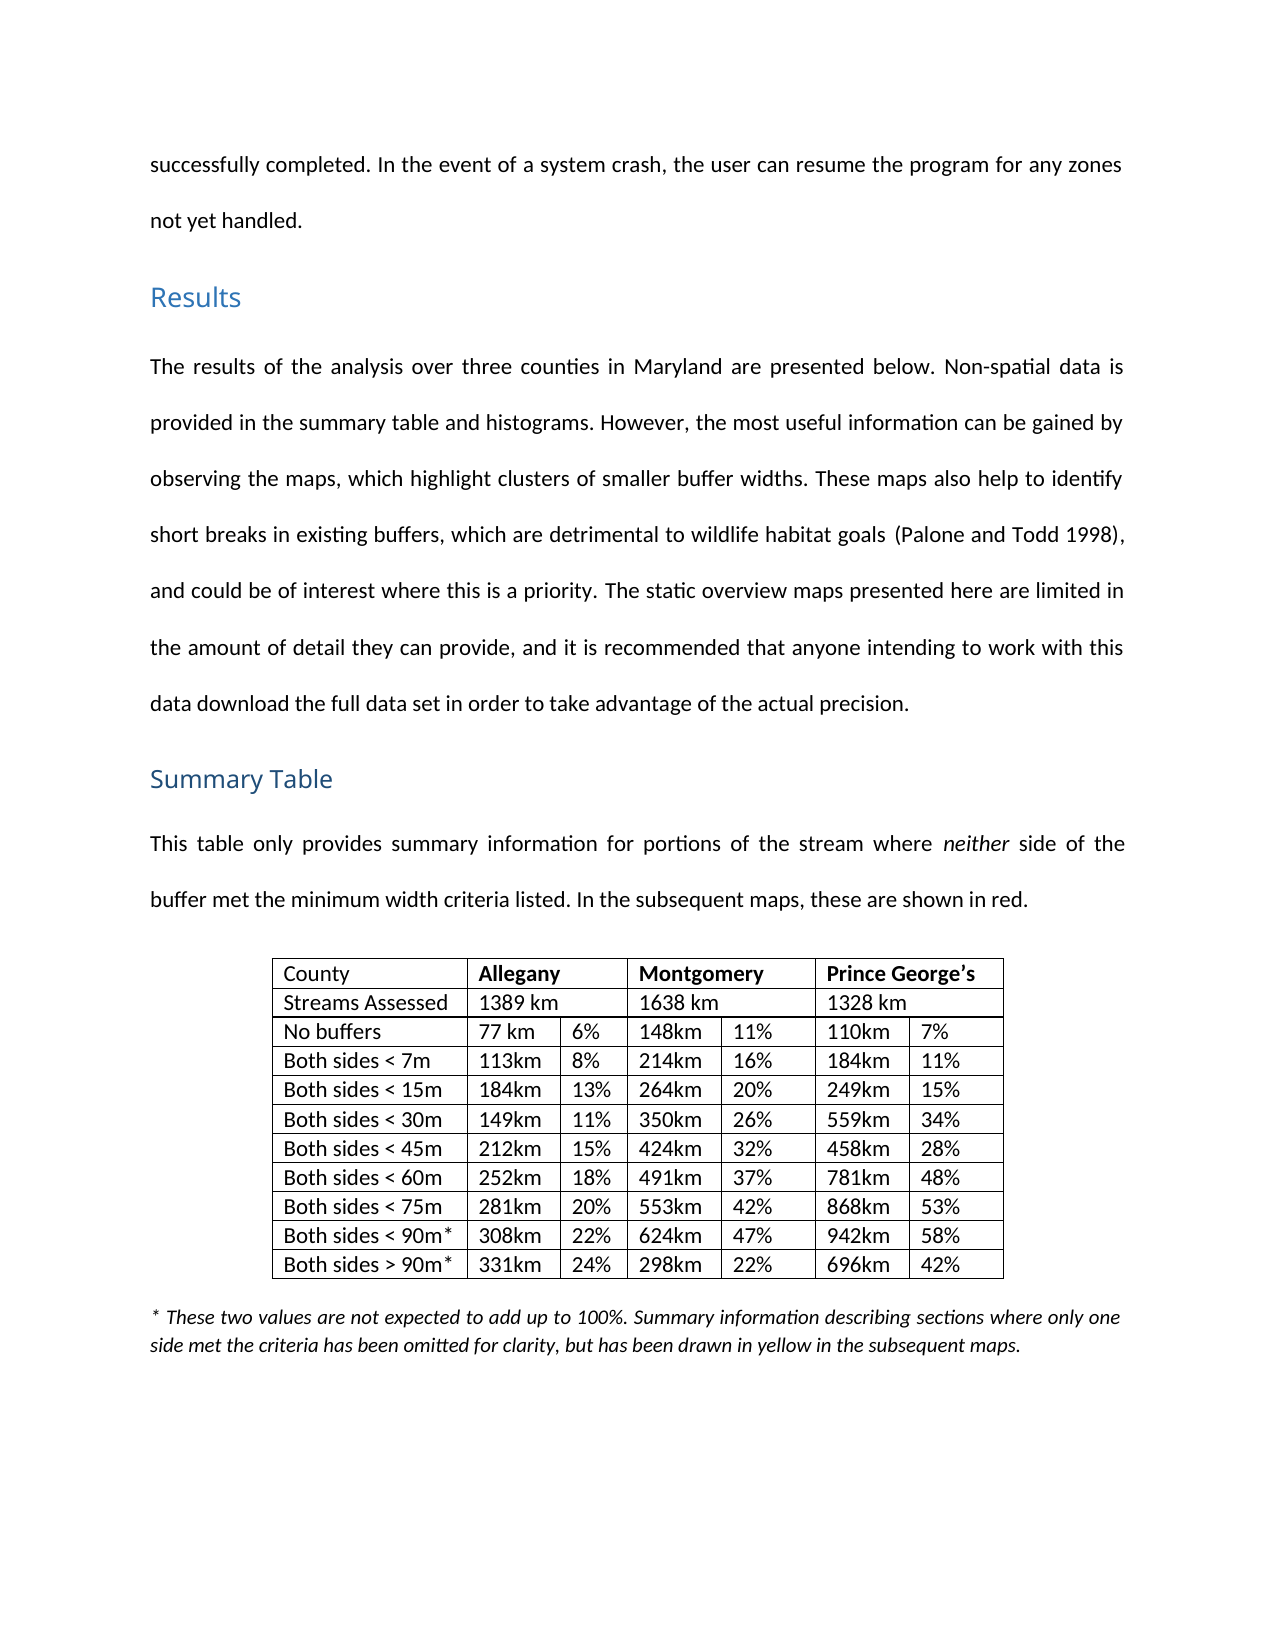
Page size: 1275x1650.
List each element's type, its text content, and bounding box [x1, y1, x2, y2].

table_cell 47% [722, 1221, 815, 1249]
table_cell Streams Assessed [273, 989, 467, 1016]
table_cell Both sides < 45m [273, 1134, 467, 1162]
table_header Prince George’s [816, 959, 1003, 987]
table_cell 264km [628, 1076, 721, 1104]
table_cell 624km [628, 1221, 721, 1249]
text The results of the analysis over three counties in Maryland are presented below. Non-spatial data is provided in the summary table and histograms. However, the most useful information can be gained by observing the maps, which highlight clusters of smaller buffer widths. These maps also help to identify short breaks in existing buffers, which are detrimental to wildlife habitat goals, and could be of interest where this is a priority. The static overview maps presented here are limited in the amount of detail they can provide, and it is recommended that anyone intending to work with this data download the full data set in order to take advantage of the actual precision. [150, 352, 1125, 717]
table_cell 113km [468, 1047, 560, 1074]
table_cell 184km [468, 1076, 560, 1104]
table_cell 42% [910, 1250, 1003, 1278]
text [150, 150, 1125, 234]
table_cell 458km [816, 1134, 909, 1162]
table_cell 298km [628, 1250, 721, 1278]
table_cell No buffers [273, 1018, 467, 1046]
table_cell 212km [468, 1134, 560, 1162]
table_cell Both sides < 60m [273, 1163, 467, 1191]
table_cell 249km [816, 1076, 909, 1104]
table_cell 20% [722, 1076, 815, 1104]
table_cell Both sides < 75m [273, 1192, 467, 1220]
table_cell 559km [816, 1105, 909, 1133]
table_cell 22% [561, 1221, 627, 1249]
table_cell 1328 km [816, 989, 1003, 1016]
table_cell 15% [561, 1134, 627, 1162]
table_cell 28% [910, 1134, 1003, 1162]
table_cell 11% [910, 1047, 1003, 1074]
table_cell 696km [816, 1250, 909, 1278]
table_cell 34% [910, 1105, 1003, 1133]
subtitle Summary Table [150, 761, 1125, 796]
table_cell 148km [628, 1018, 721, 1046]
table_header County [273, 959, 467, 987]
table_cell Both sides < 30m [273, 1105, 467, 1133]
table_cell 16% [722, 1047, 815, 1074]
text This table only provides summary information for portions of the stream where neither side of the buffer met the minimum width criteria listed. In the subsequent maps, these are shown in red. [150, 829, 1125, 914]
text * These two values are not expected to add up to 100%. Summary information describing sections where only one side met the criteria has been omitted for clarity, but has been drawn in yellow in the subsequent maps. [150, 1304, 1125, 1357]
table_cell 42% [722, 1192, 815, 1220]
table_cell 24% [561, 1250, 627, 1278]
table_cell 32% [722, 1134, 815, 1162]
table_cell 331km [468, 1250, 560, 1278]
table_cell 13% [561, 1076, 627, 1104]
table_cell 149km [468, 1105, 560, 1133]
table_cell 308km [468, 1221, 560, 1249]
table_cell 7% [910, 1018, 1003, 1046]
table_cell Both sides < 7m [273, 1047, 467, 1074]
table_cell 868km [816, 1192, 909, 1220]
table_cell 1389 km [468, 989, 627, 1016]
table_cell 184km [816, 1047, 909, 1074]
table_cell 491km [628, 1163, 721, 1191]
table_cell 11% [722, 1018, 815, 1046]
table_cell 11% [561, 1105, 627, 1133]
table_cell 281km [468, 1192, 560, 1220]
table_cell 350km [628, 1105, 721, 1133]
table_cell 26% [722, 1105, 815, 1133]
table_cell 214km [628, 1047, 721, 1074]
table_cell 8% [561, 1047, 627, 1074]
table_cell 20% [561, 1192, 627, 1220]
table_cell Both sides < 15m [273, 1076, 467, 1104]
table_cell 424km [628, 1134, 721, 1162]
table_cell 553km [628, 1192, 721, 1220]
table_cell 1638 km [628, 989, 815, 1016]
table_cell 22% [722, 1250, 815, 1278]
table_cell 252km [468, 1163, 560, 1191]
table_cell 37% [722, 1163, 815, 1191]
table_cell 15% [910, 1076, 1003, 1104]
table_header Allegany [468, 959, 627, 987]
subtitle Results [150, 279, 1125, 316]
table_cell 781km [816, 1163, 909, 1191]
table_cell 110km [816, 1018, 909, 1046]
table_cell 77 km [468, 1018, 560, 1046]
table_cell 58% [910, 1221, 1003, 1249]
table_header Montgomery [628, 959, 815, 987]
table_cell Both sides > 90m* [273, 1250, 467, 1278]
table_cell 6% [561, 1018, 627, 1046]
table_cell Both sides < 90m* [273, 1221, 467, 1249]
table_cell 53% [910, 1192, 1003, 1220]
table_cell 942km [816, 1221, 909, 1249]
table_cell 48% [910, 1163, 1003, 1191]
table_cell 18% [561, 1163, 627, 1191]
